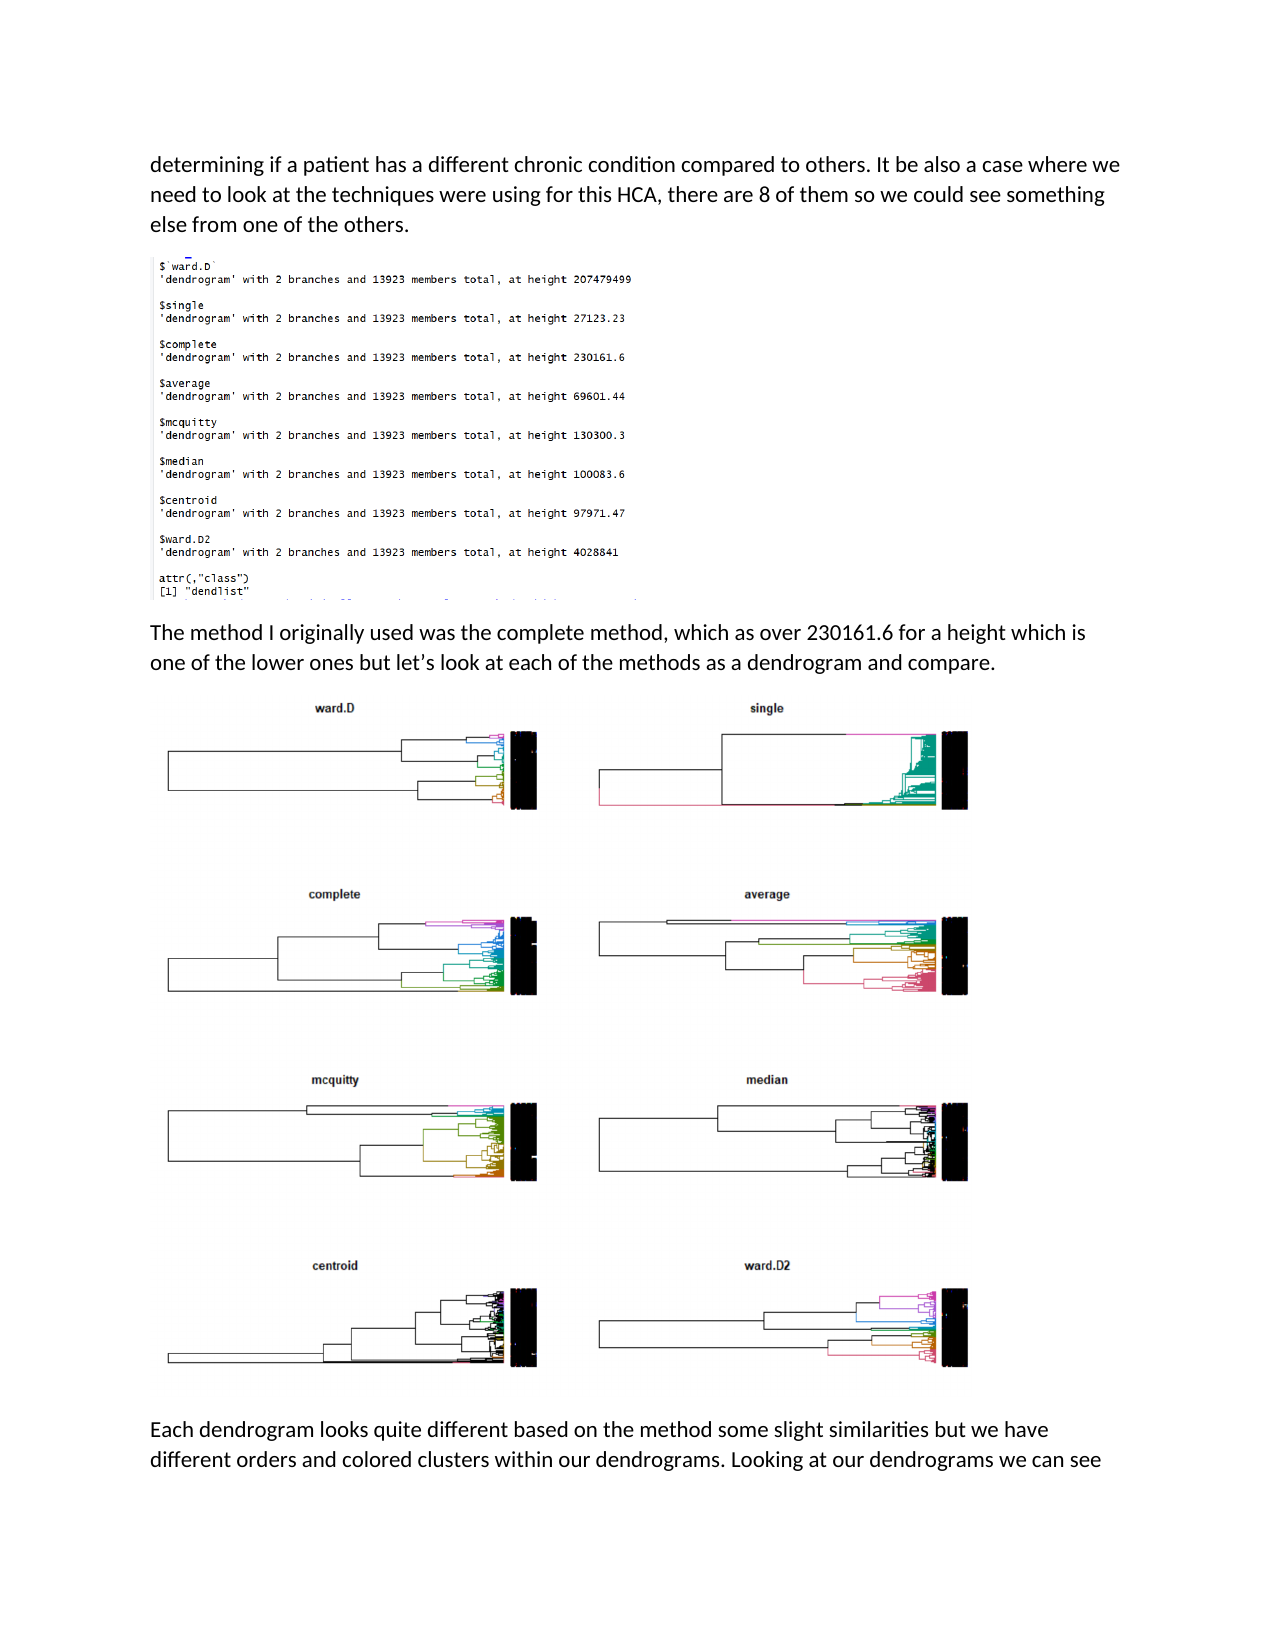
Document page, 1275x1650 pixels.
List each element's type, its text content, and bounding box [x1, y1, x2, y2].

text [150, 150, 1125, 238]
text The method I originally used was the complete method, which as over 230161.6 for a height which is one of the lower ones but let’s look at each of the methods as a dendrogram and compare. [150, 618, 1125, 676]
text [150, 1415, 1125, 1473]
picture [150, 257, 659, 600]
picture [150, 695, 972, 1397]
